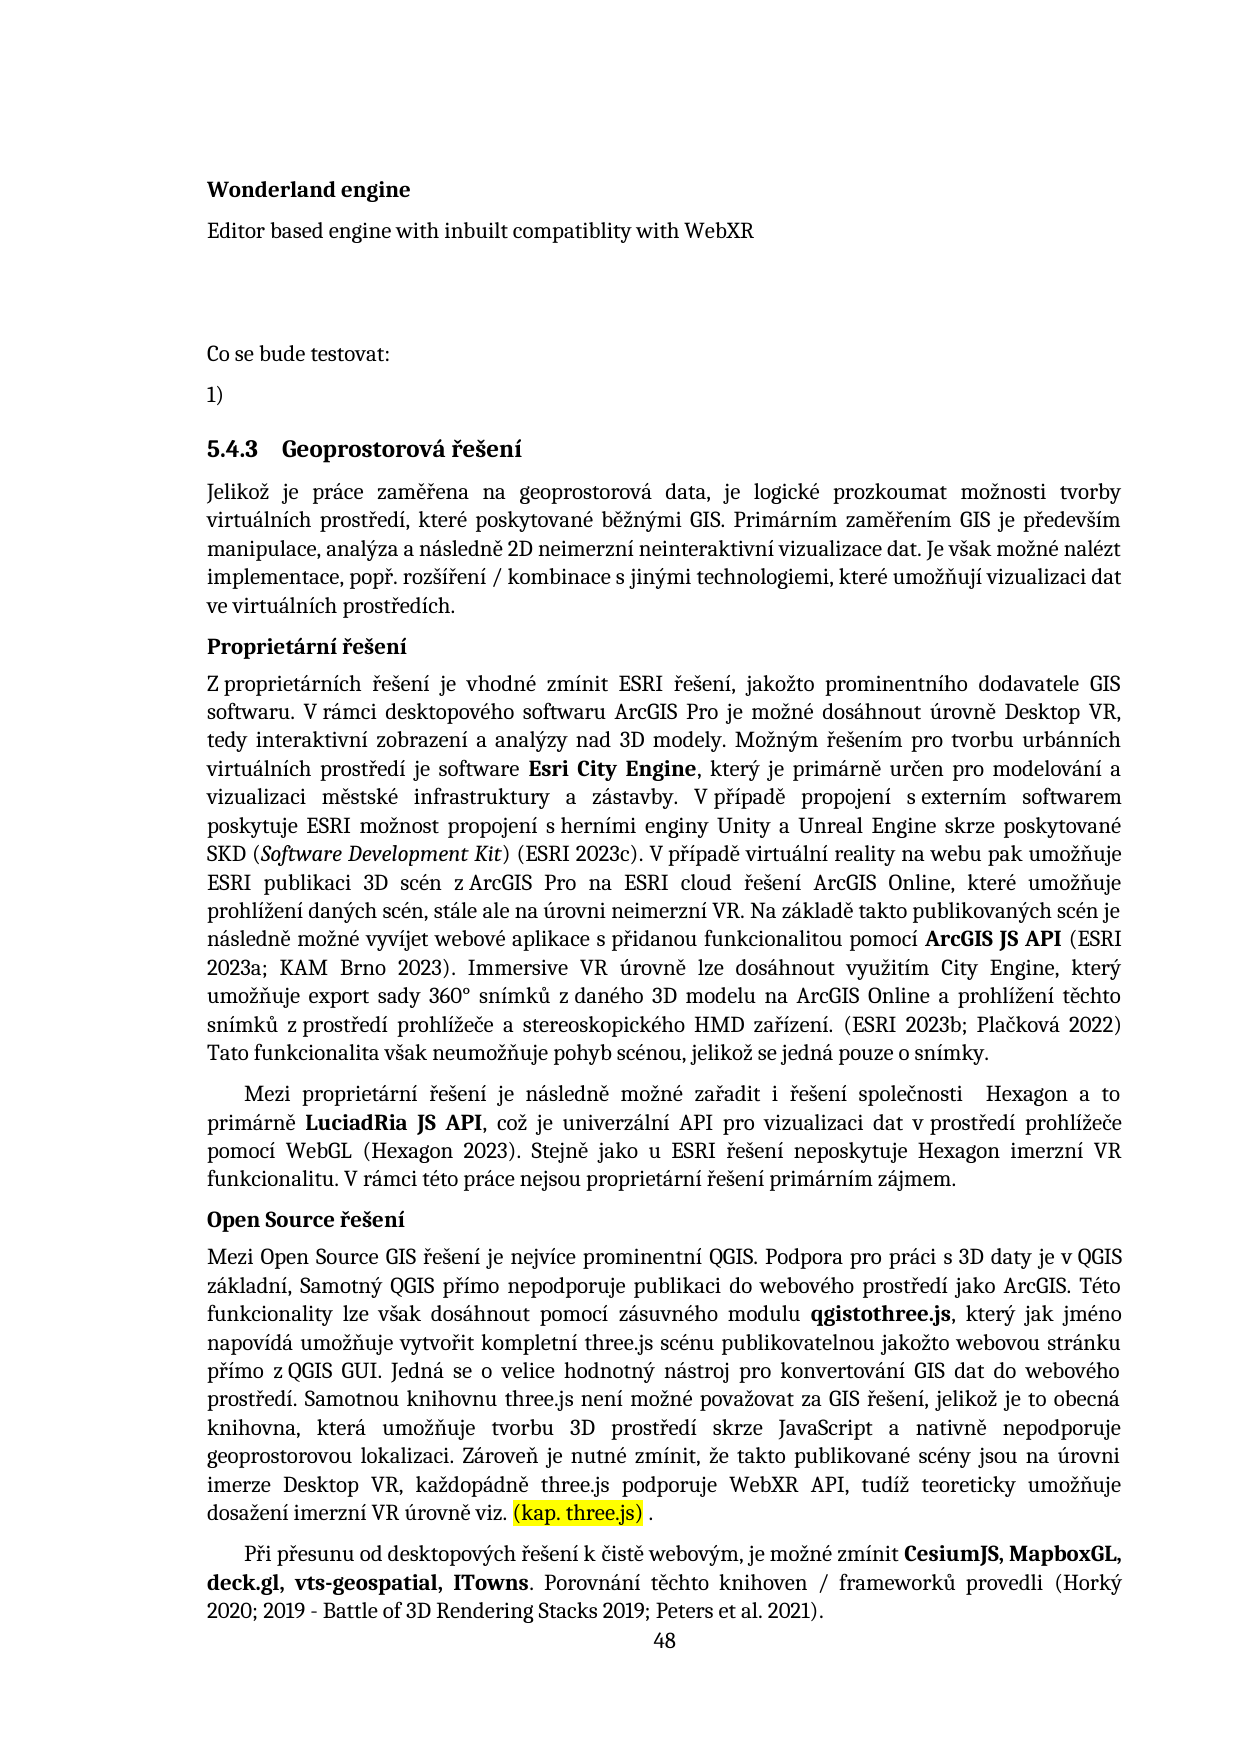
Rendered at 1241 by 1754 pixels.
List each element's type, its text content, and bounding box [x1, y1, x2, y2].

subtitle Geoprostorová řešení [207, 435, 1122, 464]
text Open Source řešení [207, 1207, 1122, 1233]
text Wonderland engine [207, 177, 1122, 203]
text Proprietární řešení [207, 633, 1122, 660]
text Editor based engine with inbuilt compatiblity with WebXR [207, 218, 1122, 244]
text Mezi Open Source GIS řešení je nejvíce prominentní QGIS. Podpora pro práci s 3D daty je v QGIS základní, Samotný QGIS přímo nepodporuje publikaci do webového prostředí jako ArcGIS. Této funkcionality lze však dosáhnout pomocí zásuvného modulu qgistothree.js, který jak jméno napovídá umožňuje vytvořit kompletní three.js scénu publikovatelnou jakožto webovou stránku přímo z QGIS GUI. Jedná se o velice hodnotný nástroj pro konvertování GIS dat do webového prostředí. Samotnou knihovnu three.js není možné považovat za GIS řešení, jelikož je to obecná knihovna, která umožňuje tvorbu 3D prostředí skrze JavaScript a nativně nepodporuje geoprostorovou lokalizaci. Zároveň je nutné zmínit, že takto publikované scény jsou na úrovni imerze Desktop VR, každopádně three.js podporuje WebXR API, tudíž teoreticky umožňuje dosažení imerzní VR úrovně viz. (kap. three.js) . [207, 1244, 1122, 1526]
text Při přesunu od desktopových řešení k čistě webovým, je možné zmínit CesiumJS, MapboxGL, deck.gl, vts-geospatial, ITowns. Porovnání těchto knihoven / frameworků provedli (Horký 2020; 2019 - Battle of 3D Rendering Stacks 2019; Peters et al. 2021). [207, 1541, 1122, 1624]
text Mezi proprietární řešení je následně možné zařadit i řešení společnosti Hexagon a to primárně LuciadRia JS API, což je univerzální API pro vizualizaci dat v prostředí prohlížeče pomocí WebGL (Hexagon 2023). Stejně jako u ESRI řešení neposkytuje Hexagon imerzní VR funkcionalitu. V rámci této práce nejsou proprietární řešení primárním zájmem. [207, 1081, 1122, 1193]
text Z proprietárních řešení je vhodné zmínit ESRI řešení, jakožto prominentního dodavatele GIS softwaru. V rámci desktopového softwaru ArcGIS Pro je možné dosáhnout úrovně Desktop VR, tedy interaktivní zobrazení a analýzy nad 3D modely. Možným řešením pro tvorbu urbánních virtuálních prostředí je software Esri City Engine, který je primárně určen pro modelování a vizualizaci městské infrastruktury a zástavby. V případě propojení s externím softwarem poskytuje ESRI možnost propojení s herními enginy Unity a Unreal Engine skrze poskytované SKD (Software Development Kit) (ESRI 2023c). V případě virtuální reality na webu pak umožňuje ESRI publikaci 3D scén z ArcGIS Pro na ESRI cloud řešení ArcGIS Online, které umožňuje prohlížení daných scén, stále ale na úrovni neimerzní VR. Na základě takto publikovaných scén je následně možné vyvíjet webové aplikace s přidanou funkcionalitou pomocí ArcGIS JS API (ESRI 2023a; KAM Brno 2023). Immersive VR úrovně lze dosáhnout využitím City Engine, který umožňuje export sady 360° snímků z daného 3D modelu na ArcGIS Online a prohlížení těchto snímků z prostředí prohlížeče a stereoskopického HMD zařízení. (ESRI 2023b; Plačková 2022) Tato funkcionalita však neumožňuje pohyb scénou, jelikož se jedná pouze o snímky. [207, 670, 1122, 1066]
text Jelikož je práce zaměřena na geoprostorová data, je logické prozkoumat možnosti tvorby virtuálních prostředí, které poskytované běžnými GIS. Primárním zaměřením GIS je především manipulace, analýza a následně 2D neimerzní neinteraktivní vizualizace dat. Je však možné nalézt implementace, popř. rozšíření / kombinace s jinými technologiemi, které umožňují vizualizaci dat ve virtuálních prostředích. [207, 479, 1122, 619]
text 1) [207, 382, 1122, 408]
text Co se bude testovat: [207, 341, 1122, 367]
